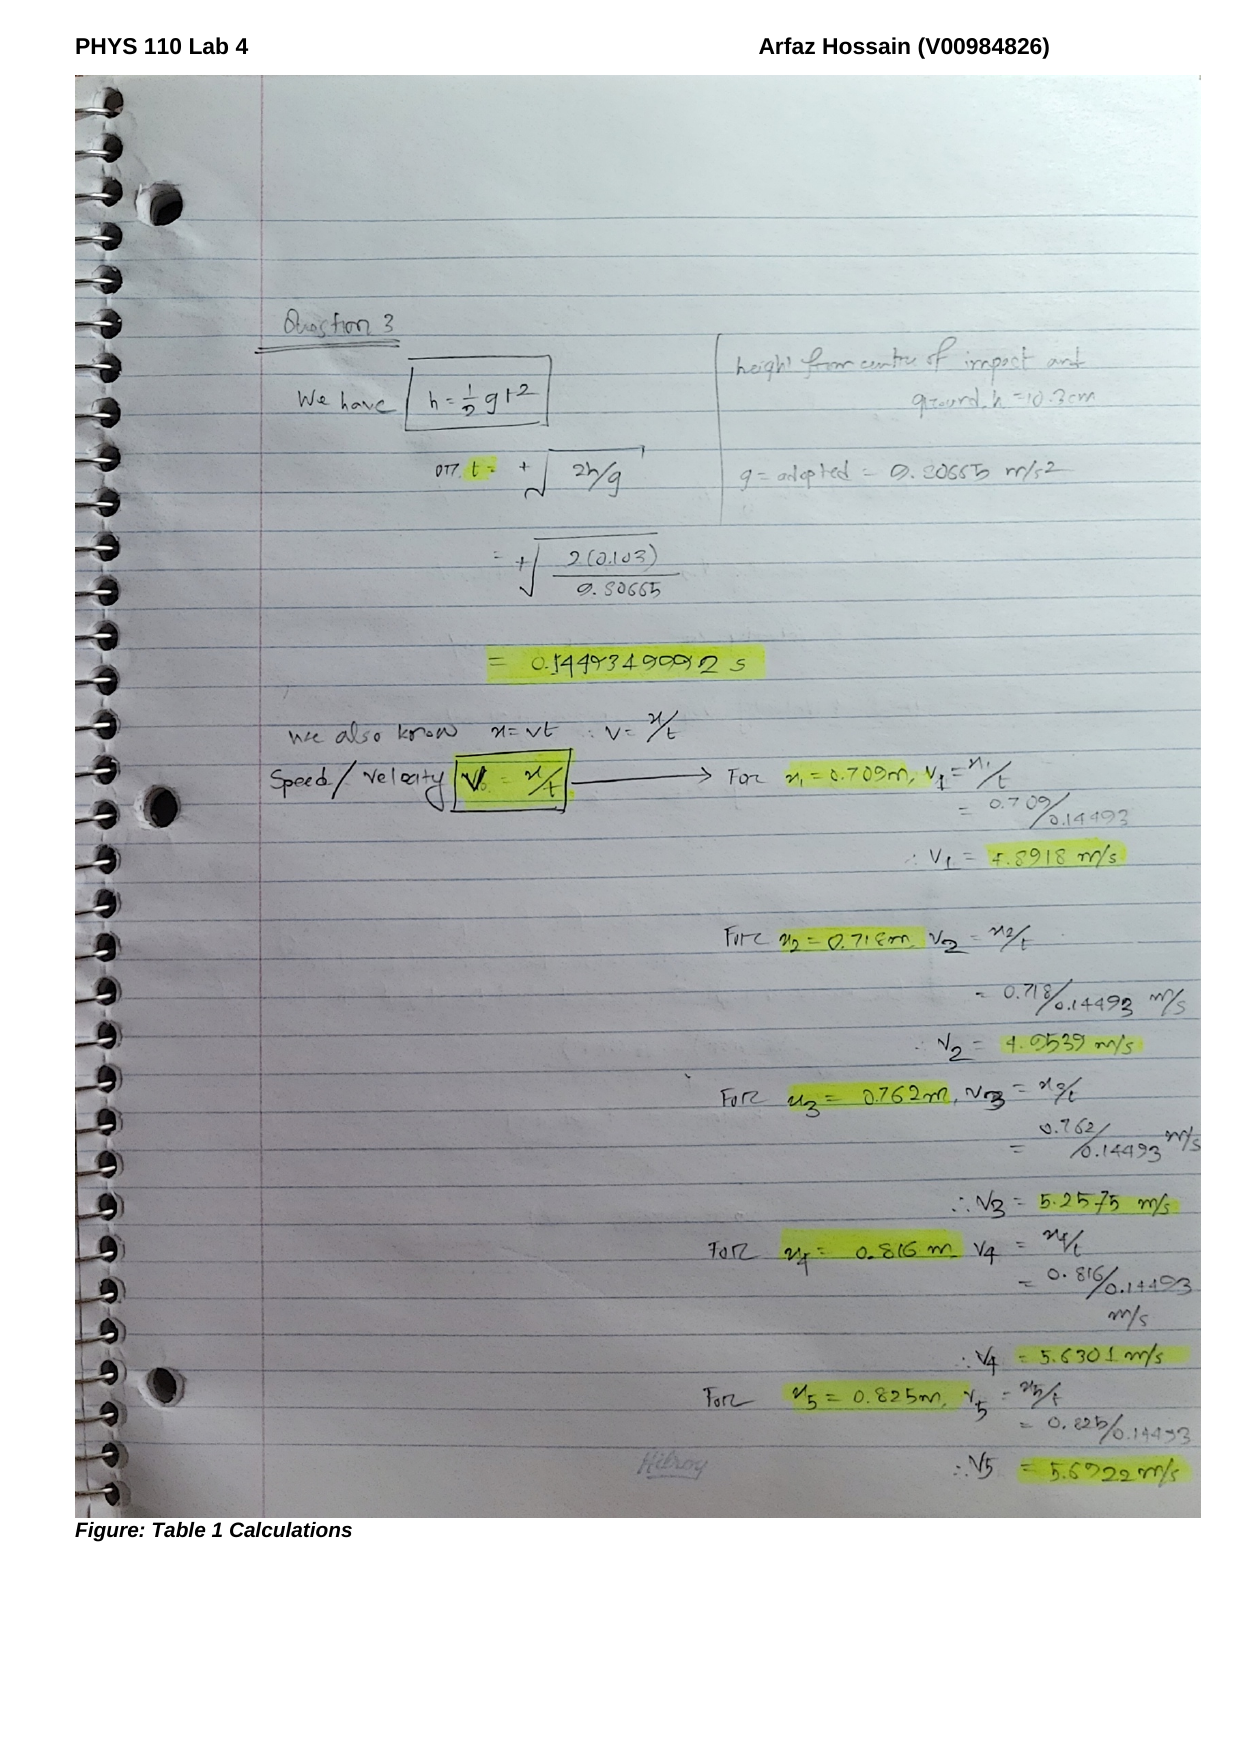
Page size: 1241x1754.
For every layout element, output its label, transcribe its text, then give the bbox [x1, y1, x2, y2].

text Figure: Table 1 Calculations [75, 1518, 1119, 1542]
picture [75, 75, 1201, 1518]
